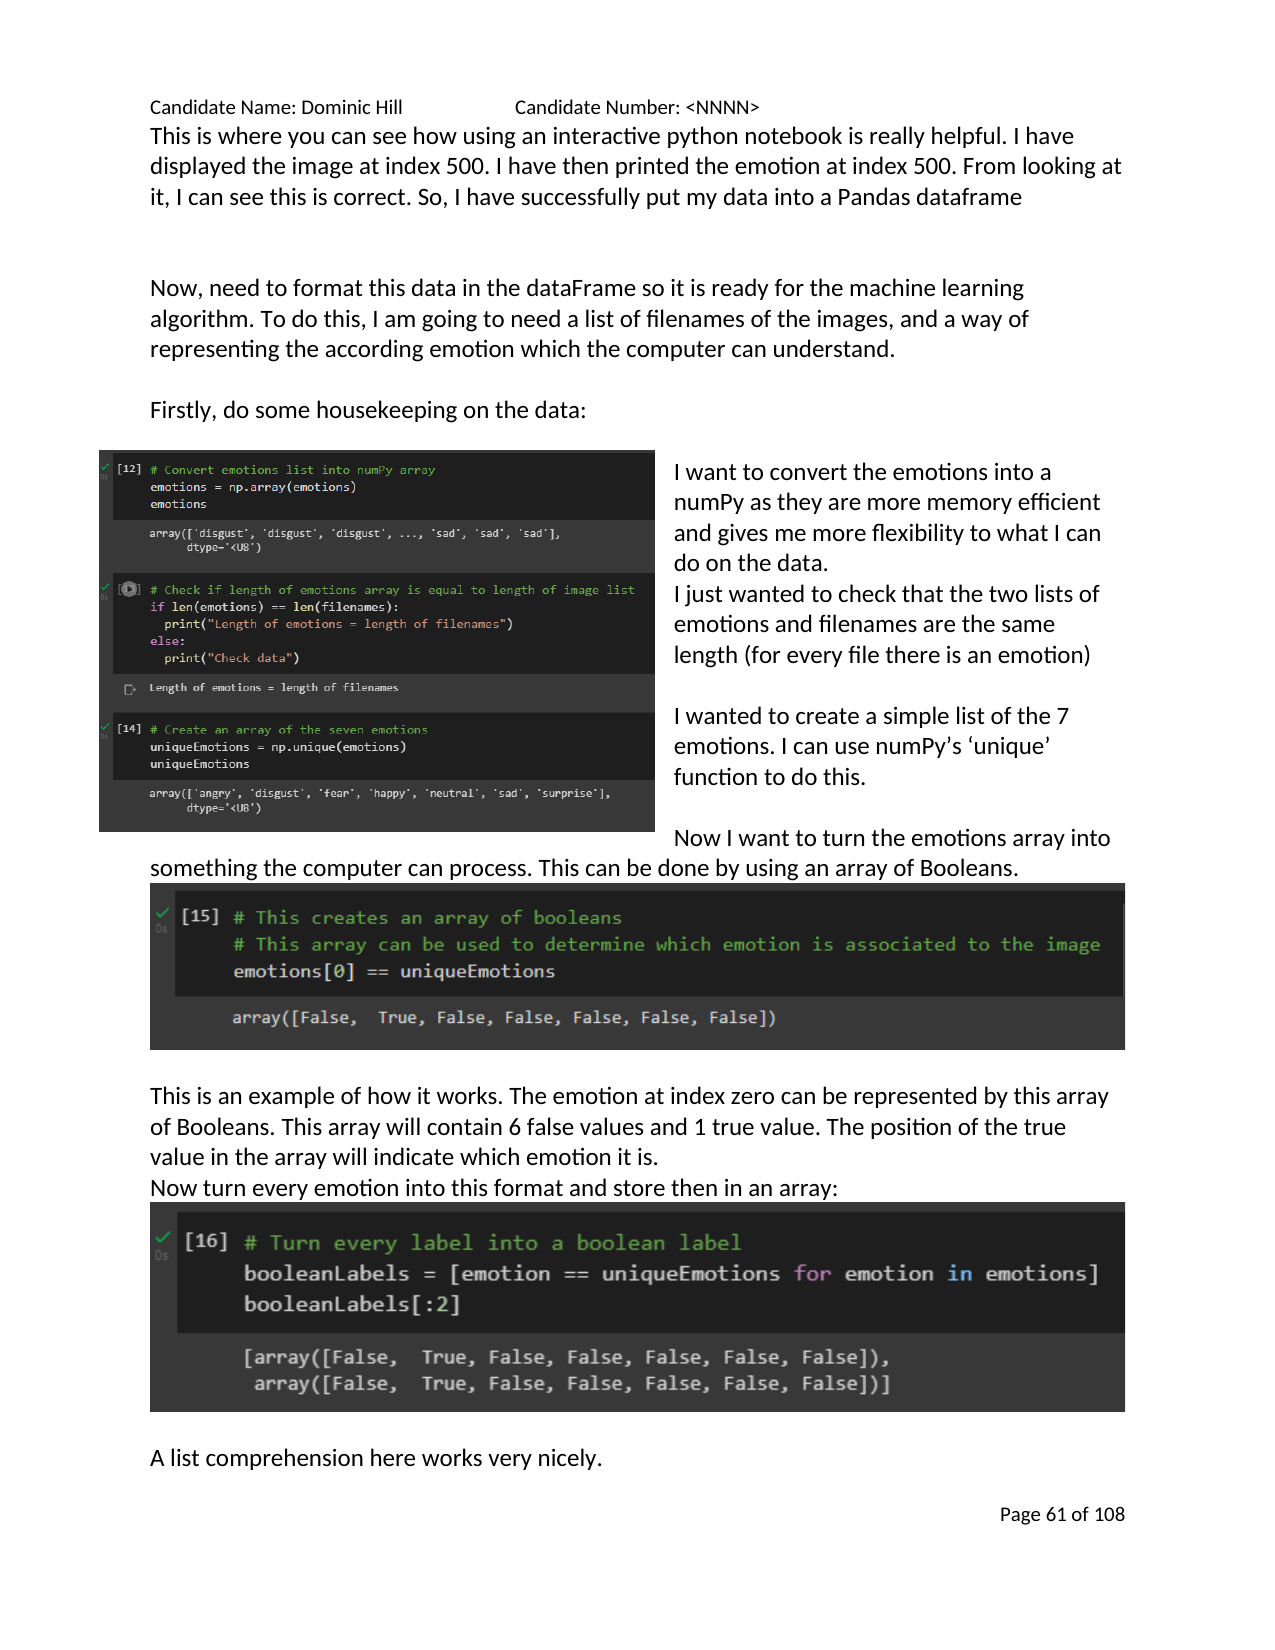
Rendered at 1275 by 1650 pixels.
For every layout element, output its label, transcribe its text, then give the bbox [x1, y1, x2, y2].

text I want to convert the emotions into a numPy as they are more memory efficient and gives me more flexibility to what I can do on the data. [654, 456, 1125, 578]
text Now, need to format this data in the dataFrame so it is ready for the machine learning algorithm. To do this, I am going to need a list of filenames of the images, and a way of representing the according emotion which the computer can understand. [150, 273, 1125, 364]
picture [98, 450, 654, 832]
text I just wanted to check that the two lists of emotions and filenames are the same length (for every file there is an emotion) [654, 578, 1125, 669]
text This is where you can see how using an interactive python notebook is really helpful. I have displayed the image at index 500. I have then printed the emotion at index 500. From looking at it, I can see this is correct. So, I have successfully put my data into a Pandas dataframe [150, 120, 1125, 212]
text Firstly, do some housekeeping on the data: [150, 395, 1125, 425]
picture [150, 1202, 1125, 1412]
text I wanted to create a simple list of the 7 emotions. I can use numPy’s ‘unique’ function to do this. [654, 700, 1125, 791]
text This is an example of how it works. The emotion at index zero can be represented by this array of Booleans. This array will contain 6 false values and 1 true value. The position of the true value in the array will indicate which emotion it is. [150, 1080, 1125, 1172]
text Now turn every emotion into this format and store then in an array: [150, 1172, 1125, 1202]
text Now I want to turn the emotions array into something the computer can process. This can be done by using an array of Booleans. [150, 822, 1125, 883]
text A list comprehension here works very nicely. [150, 1442, 1125, 1472]
picture [150, 883, 1125, 1050]
